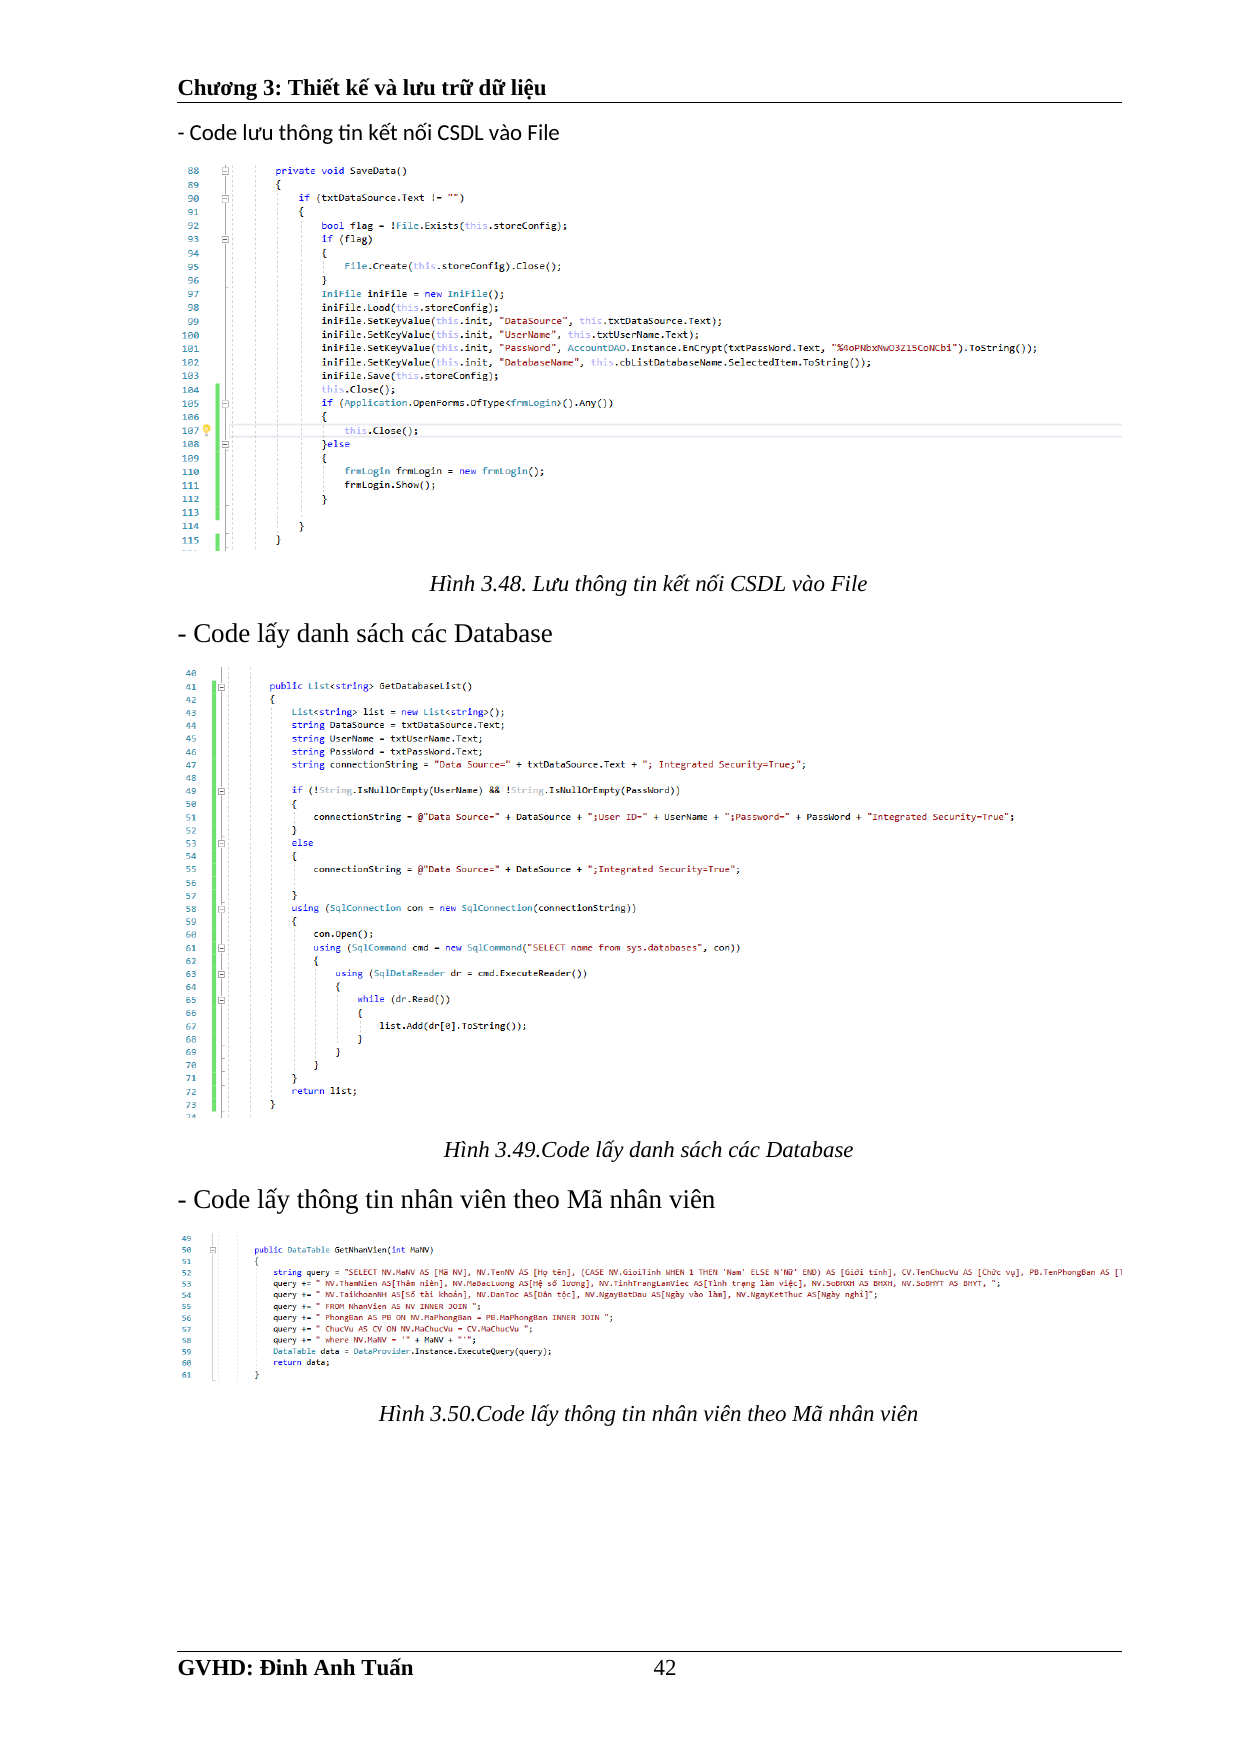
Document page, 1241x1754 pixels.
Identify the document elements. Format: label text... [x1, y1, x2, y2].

text - Code lấy thông tin nhân viên theo Mã nhân viên [177, 1183, 1122, 1215]
text - Code lưu thông tin kết nối CSDL vào File [177, 118, 1122, 146]
picture [177, 165, 1123, 551]
picture [177, 667, 1123, 1118]
text - Code lấy danh sách các Database [177, 617, 1122, 648]
picture [177, 1233, 1123, 1381]
